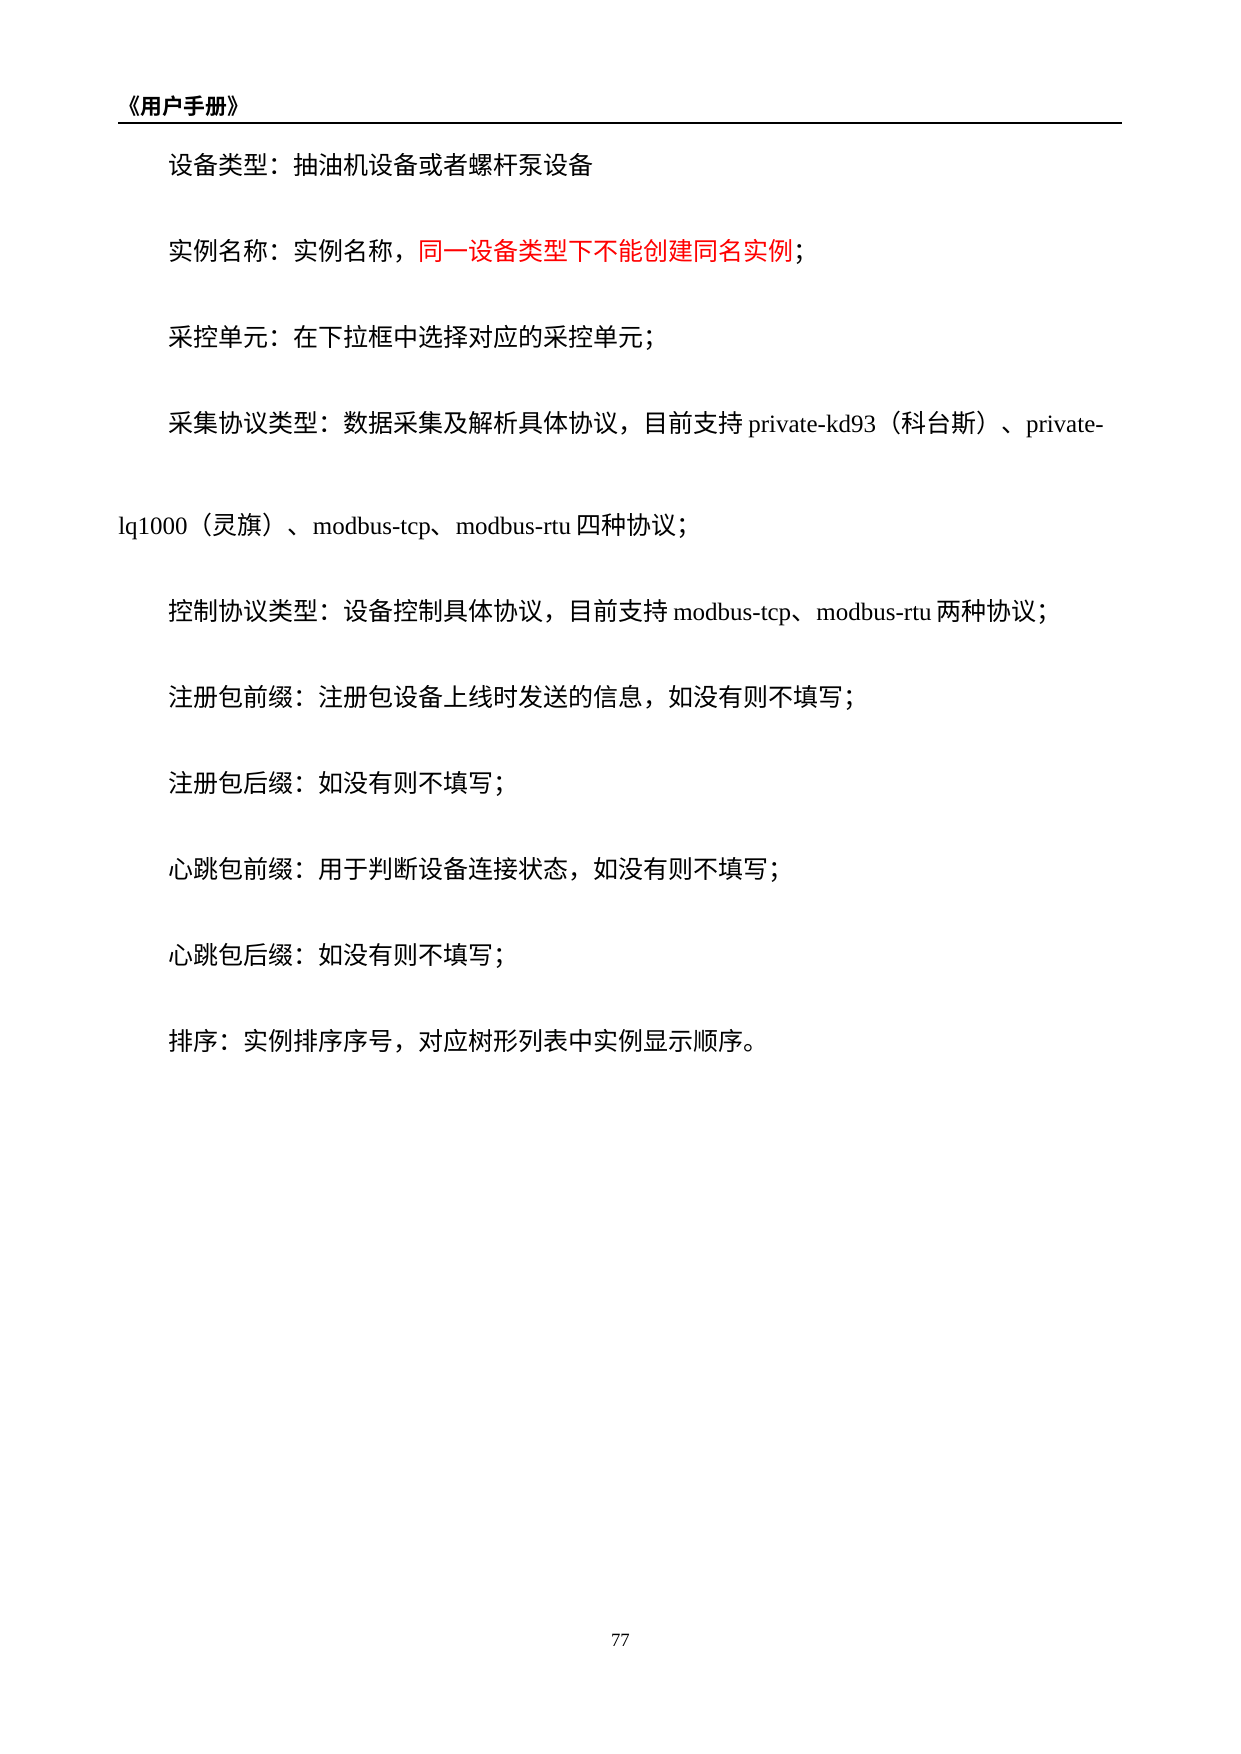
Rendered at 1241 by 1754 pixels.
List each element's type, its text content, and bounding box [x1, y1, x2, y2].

text 排序：实例排序序号，对应树形列表中实例显示顺序。 [118, 1006, 1122, 1073]
text 心跳包后缀：如没有则不填写； [118, 919, 1122, 987]
text 设备类型：抽油机设备或者螺杆泵设备 [118, 129, 1122, 197]
text 控制协议类型：设备控制具体协议，目前支持modbus-tcp、modbus-rtu两种协议； [118, 575, 1122, 643]
text 注册包前缀：注册包设备上线时发送的信息，如没有则不填写； [118, 661, 1122, 729]
text 实例名称：实例名称，同一设备类型下不能创建同名实例； [118, 215, 1122, 283]
text 采控单元：在下拉框中选择对应的采控单元； [118, 301, 1122, 369]
text 采集协议类型：数据采集及解析具体协议，目前支持private-kd93（科台斯）、private-lq1000（灵旗）、modbus-tcp、modbus-rtu四种协议； [118, 387, 1122, 557]
text 注册包后缀：如没有则不填写； [118, 747, 1122, 815]
text 心跳包前缀：用于判断设备连接状态，如没有则不填写； [118, 833, 1122, 901]
